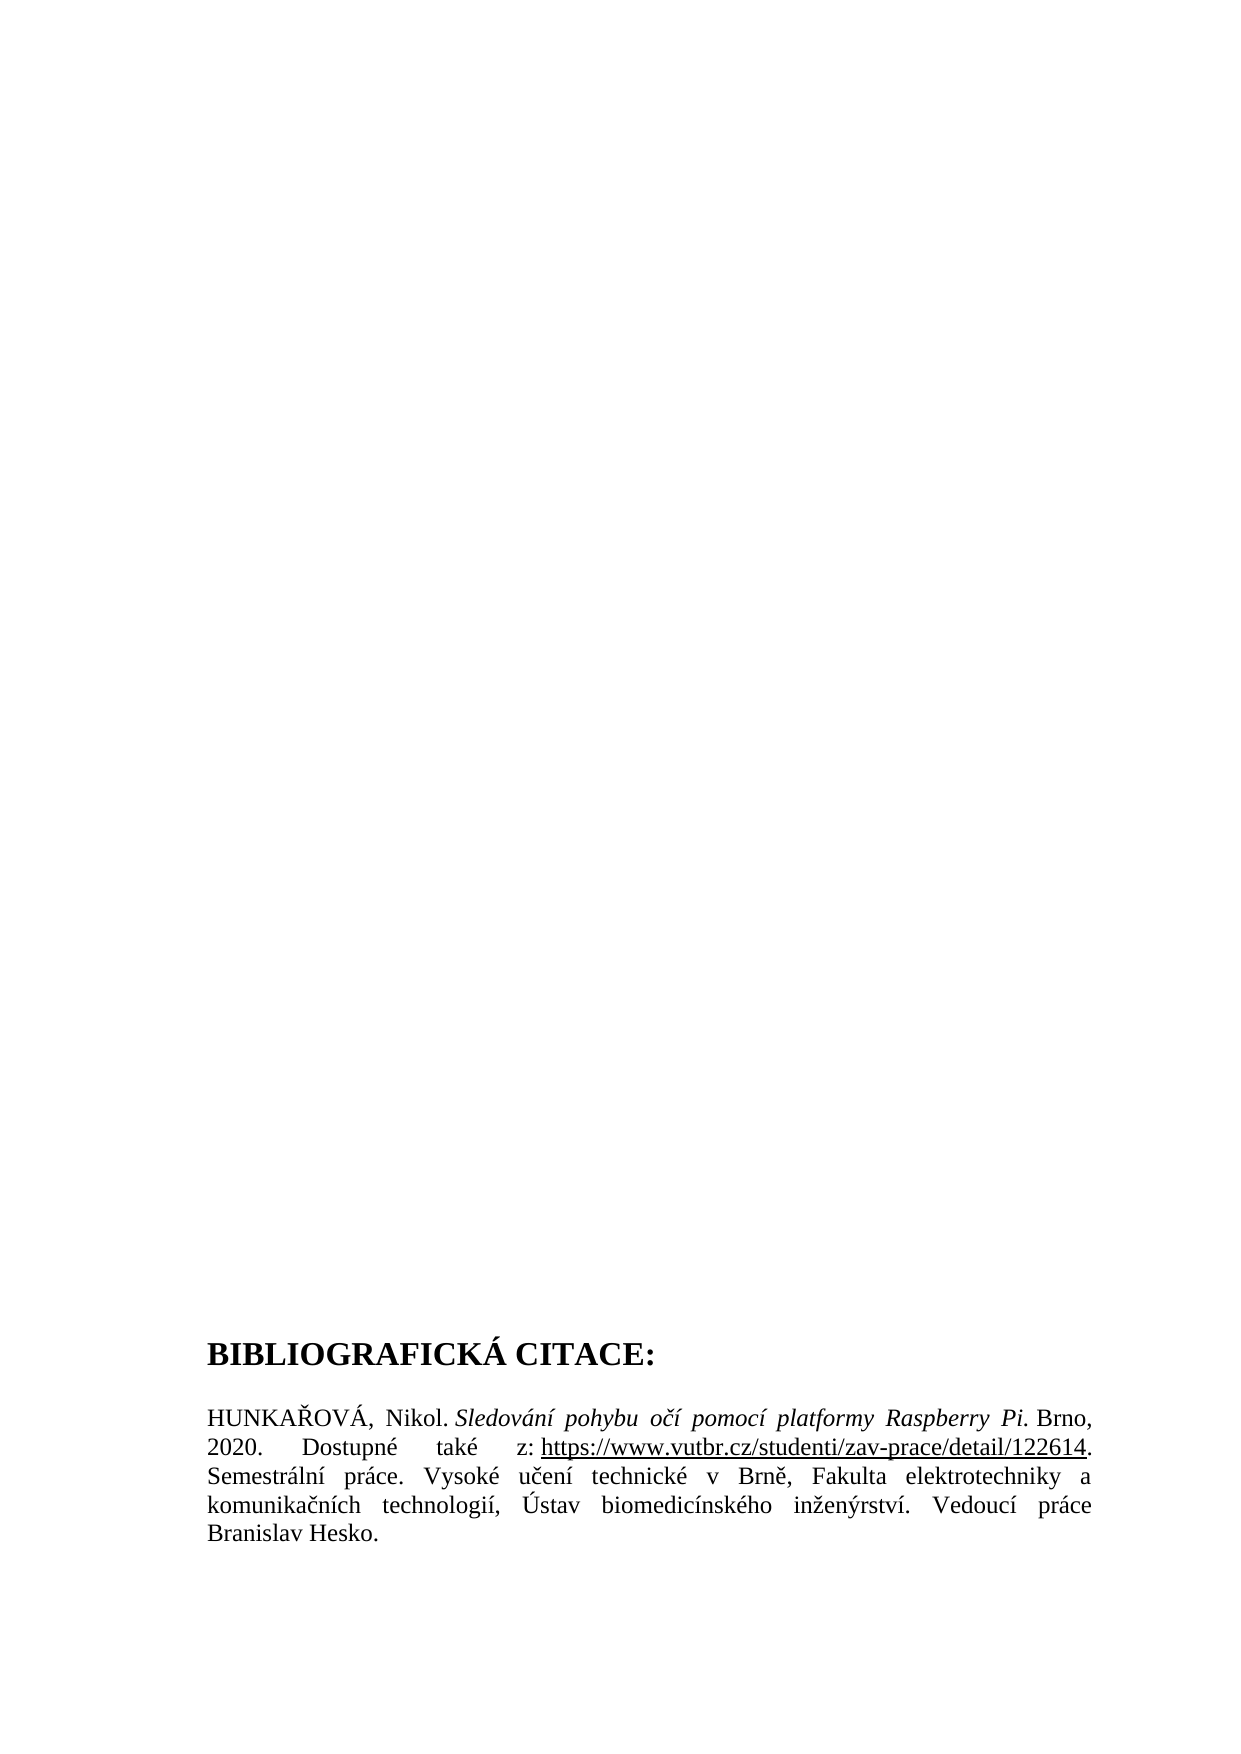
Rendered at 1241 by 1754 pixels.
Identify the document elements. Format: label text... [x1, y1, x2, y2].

text BIBLIOGRAFICKÁ CITACE: [207, 1334, 1092, 1373]
text HUNKAŘOVÁ, Nikol. Sledování pohybu očí pomocí platformy Raspberry Pi. Brno, 2020. Dostupné také z: https://www.vutbr.cz/studenti/zav-prace/detail/122614. Semestrální práce. Vysoké učení technické v Brně, Fakulta elektrotechniky a komunikačních technologií, Ústav biomedicínského inženýrství. Vedoucí práce Branislav Hesko. [207, 1403, 1092, 1547]
